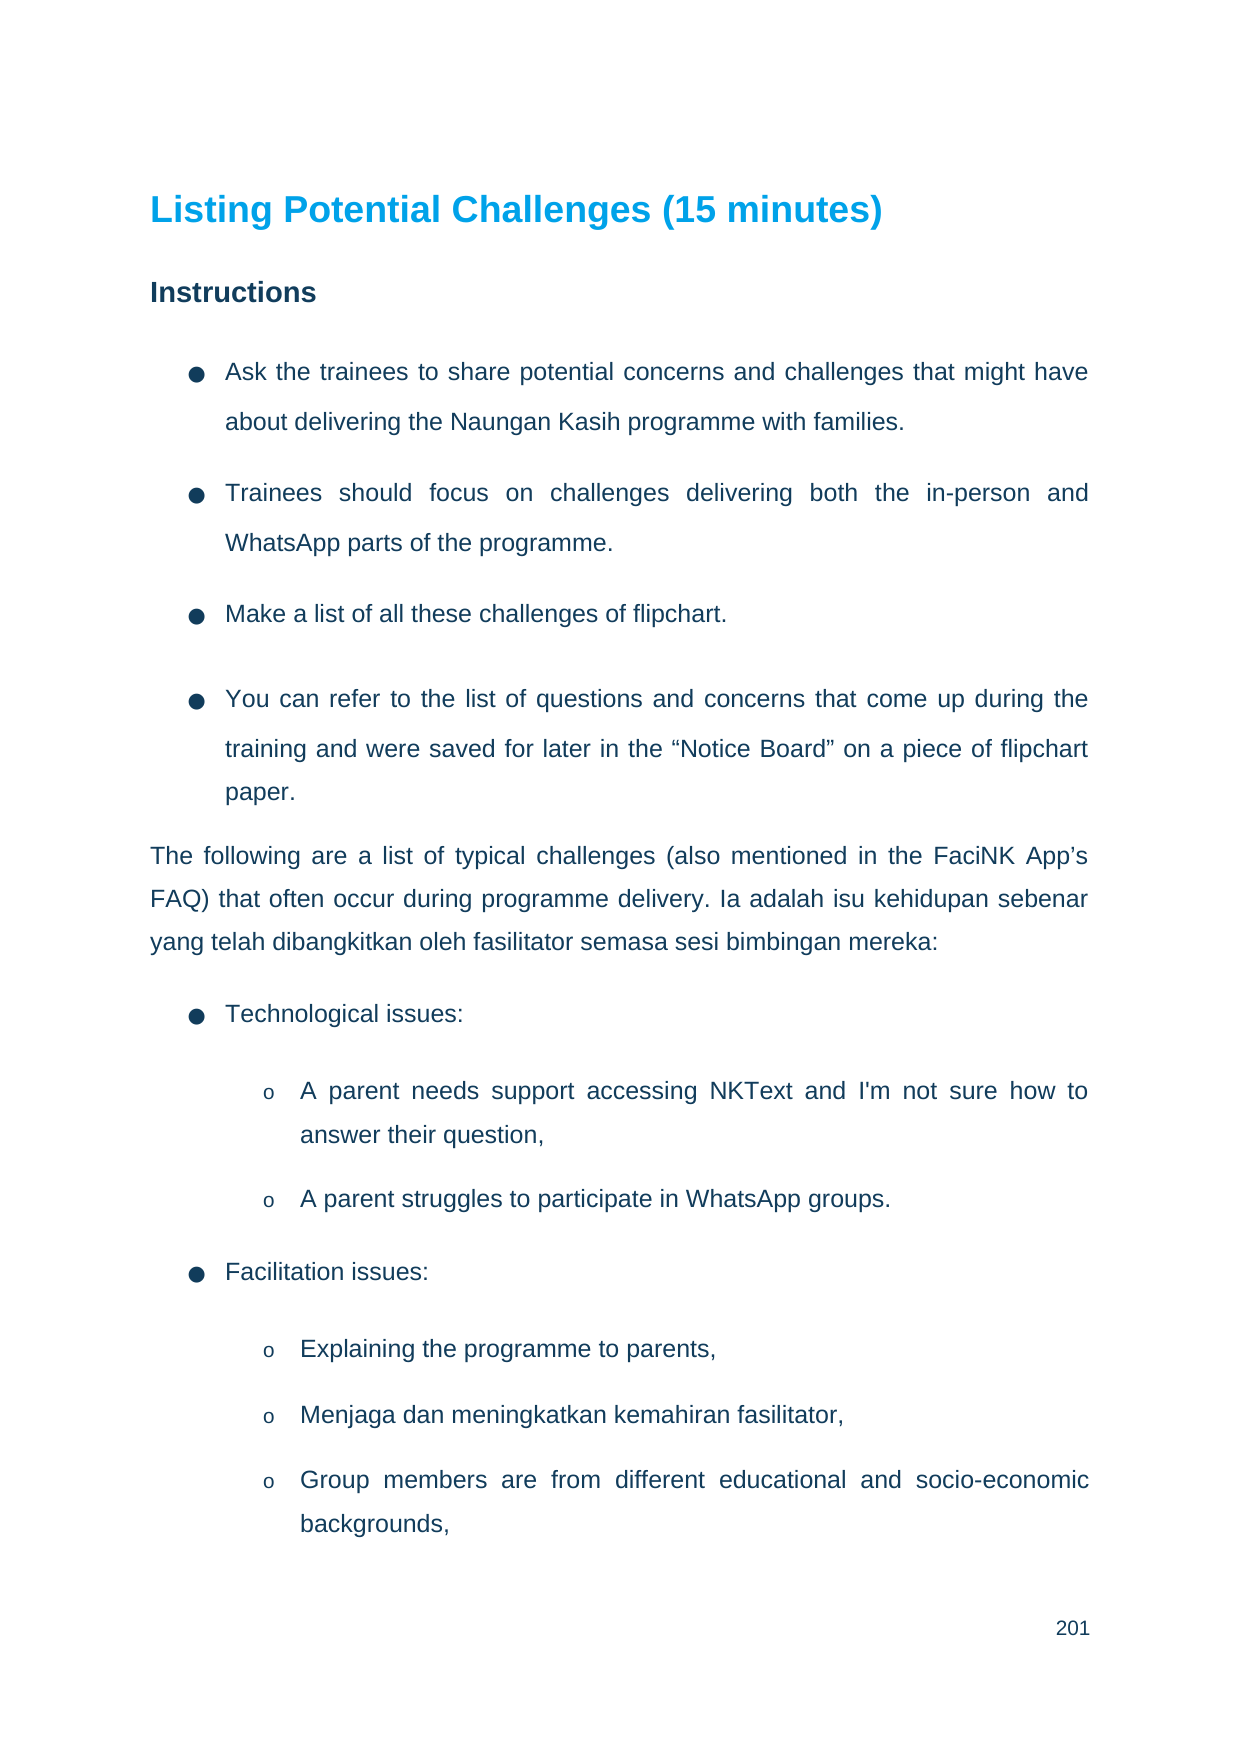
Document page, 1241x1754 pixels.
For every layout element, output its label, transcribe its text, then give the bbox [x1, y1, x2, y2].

subtitle Listing Potential Challenges (15 minutes) [150, 187, 1090, 231]
list Ask the trainees to share potential concerns and challenges that might have about delivering the Naungan Kasih programme with families. [187, 350, 1090, 436]
list Group members are from different educational and socio-economic backgrounds, [262, 1465, 1090, 1538]
list Menjaga dan meningkatkan kemahiran fasilitator, [262, 1400, 1090, 1429]
list Facilitation issues: [187, 1249, 1090, 1292]
list A parent needs support accessing NKText and I'm not sure how to answer their question, [262, 1076, 1090, 1149]
list Technological issues: [187, 991, 1090, 1034]
subtitle Instructions [150, 274, 1090, 308]
list A parent struggles to participate in WhatsApp groups. [262, 1184, 1090, 1214]
text The following are a list of typical challenges (also mentioned in the FaciNK App’s FAQ) that often occur during programme delivery. Ia adalah isu kehidupan sebenar yang telah dibangkitkan oleh fasilitator semasa sesi bimbingan mereka: [150, 841, 1090, 956]
list Explaining the programme to parents, [262, 1334, 1090, 1364]
list You can refer to the list of questions and concerns that come up during the training and were saved for later in the “Notice Board” on a piece of flipchart paper. [187, 677, 1090, 806]
list Make a list of all these challenges of flipchart. [187, 592, 1090, 635]
list Trainees should focus on challenges delivering both the in-person and WhatsApp parts of the programme. [187, 471, 1090, 557]
